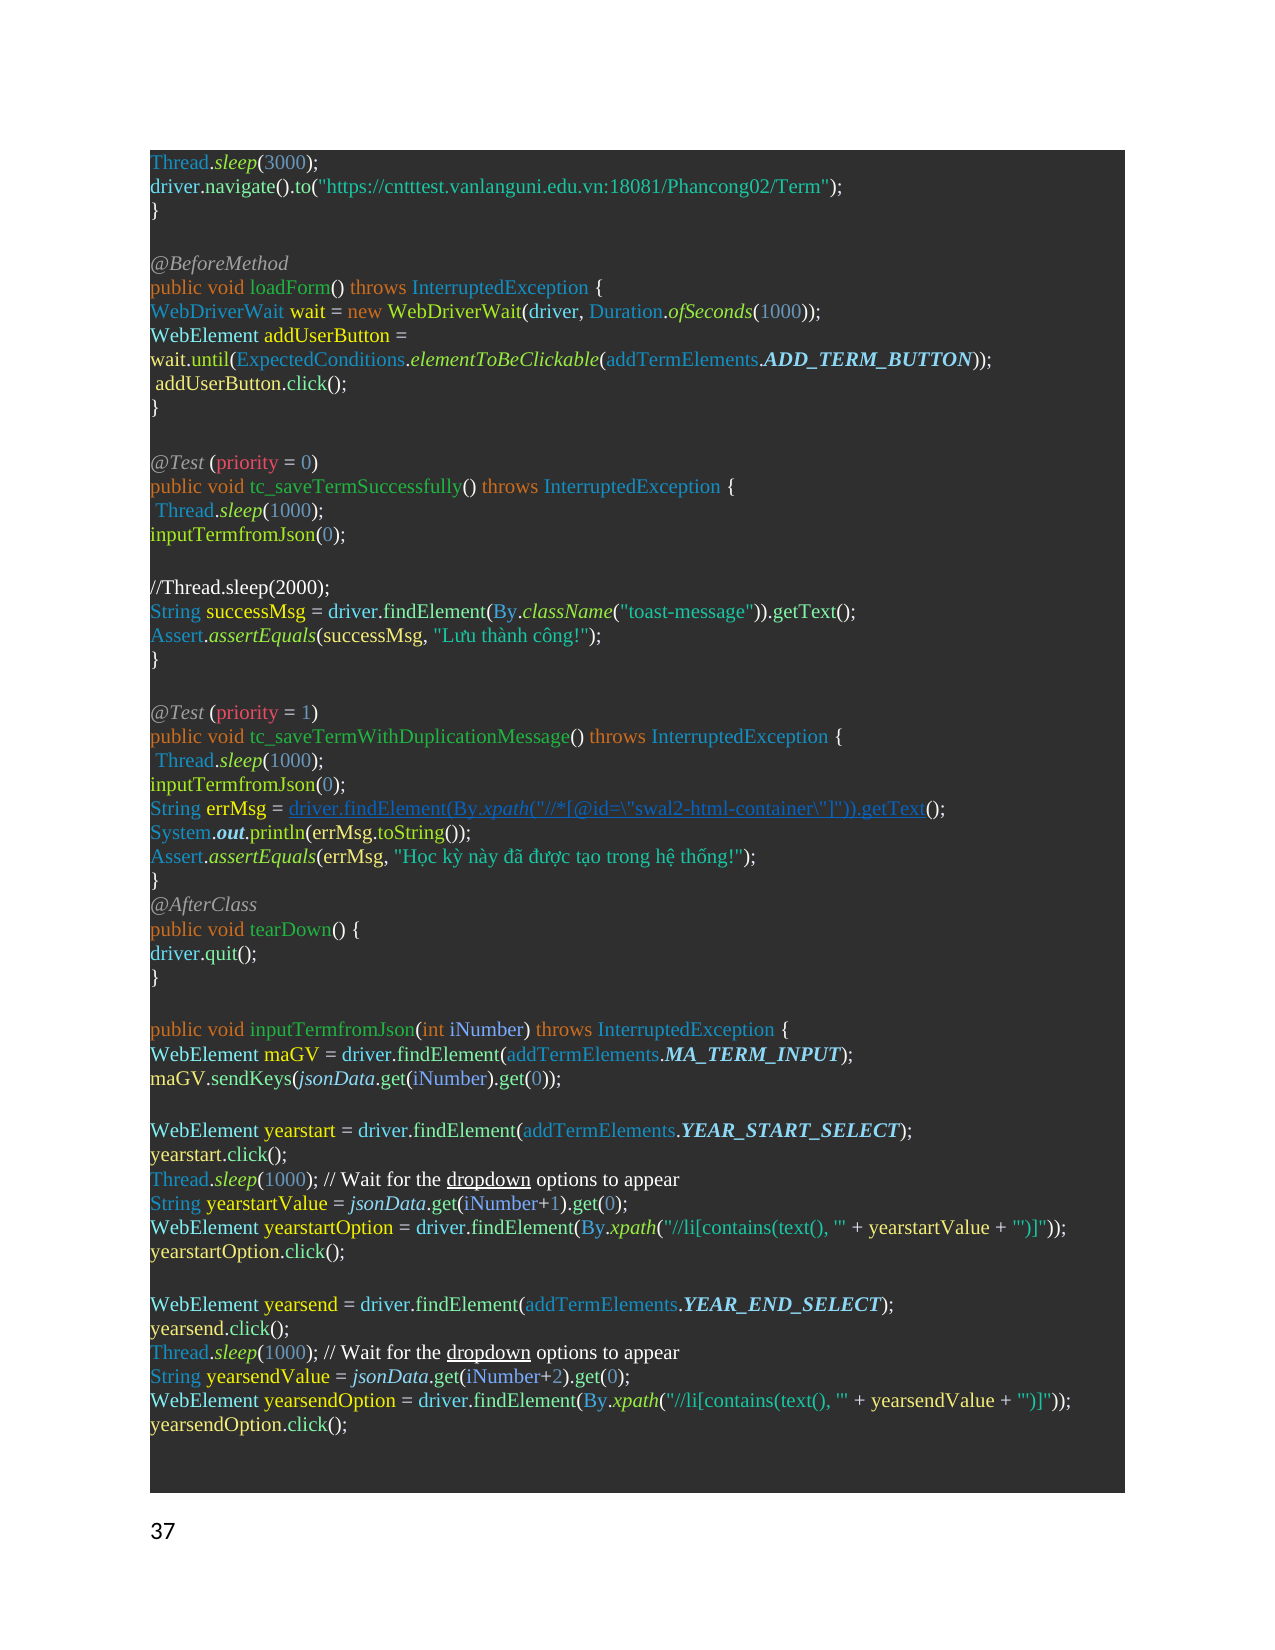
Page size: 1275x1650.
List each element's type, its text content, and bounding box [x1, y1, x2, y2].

text Assert.assertEquals(errMsg, "Học kỳ này đã được tạo trong hệ thống!"); [150, 844, 1125, 868]
text @Test (priority = 0) [150, 450, 1125, 474]
text @AfterClass [150, 892, 1125, 916]
text } [150, 868, 1125, 892]
text public void tearDown() { [150, 916, 1125, 941]
text public void inputTermfromJson(int iNumber) throws InterruptedException { [150, 1017, 1125, 1041]
text } [150, 647, 1125, 671]
text yearsendOption.click(); [150, 1412, 1125, 1436]
text String yearsendValue = jsonData.get(iNumber+2).get(0); [150, 1364, 1125, 1388]
text Thread.sleep(1000); [150, 498, 1125, 522]
text WebElement yearsendOption = driver.findElement(By.xpath("//li[contains(text(), '" + yearsendValue + "')]")); [150, 1388, 1125, 1412]
text //Thread.sleep(2000); [150, 575, 1125, 599]
text } [150, 964, 1125, 989]
text public void tc_saveTermSuccessfully() throws InterruptedException { [150, 474, 1125, 498]
text String errMsg = driver.findElement(By.xpath("//*[@id=\"swal2-html-container\"]")).getText(); [150, 796, 1125, 820]
text @Test (priority = 1) [150, 700, 1125, 724]
text WebDriverWait wait = new WebDriverWait(driver, Duration.ofSeconds(1000)); [150, 299, 1125, 323]
text public void loadForm() throws InterruptedException { [150, 275, 1125, 299]
text WebElement maGV = driver.findElement(addTermElements.MA_TERM_INPUT); [150, 1041, 1125, 1066]
text yearstart.click(); [150, 1142, 1125, 1166]
text System.out.println(errMsg.toString()); [150, 820, 1125, 844]
text driver.quit(); [150, 941, 1125, 964]
text Assert.assertEquals(successMsg, "Lưu thành công!"); [150, 623, 1125, 647]
text WebElement yearsend = driver.findElement(addTermElements.YEAR_END_SELECT); [150, 1291, 1125, 1316]
text String yearstartValue = jsonData.get(iNumber+1).get(0); [150, 1191, 1125, 1214]
text inputTermfromJson(0); [150, 772, 1125, 796]
text Thread.sleep(1000); // Wait for the dropdown options to appear [150, 1339, 1125, 1364]
text WebElement yearstart = driver.findElement(addTermElements.YEAR_START_SELECT); [150, 1118, 1125, 1142]
text addUserButton.click(); [150, 371, 1125, 395]
text Thread.sleep(1000); // Wait for the dropdown options to appear [150, 1166, 1125, 1191]
text } [150, 198, 1125, 222]
text driver.navigate().to("https://cntttest.vanlanguni.edu.vn:18081/Phancong02/Term"); [150, 174, 1125, 198]
text @BeforeMethod [150, 251, 1125, 275]
text WebElement addUserButton = wait.until(ExpectedConditions.elementToBeClickable(addTermElements.ADD_TERM_BUTTON)); [150, 323, 1125, 371]
text } [150, 395, 1125, 419]
text WebElement yearstartOption = driver.findElement(By.xpath("//li[contains(text(), '" + yearstartValue + "')]")); [150, 1214, 1125, 1239]
text maGV.sendKeys(jsonData.get(iNumber).get(0)); [150, 1066, 1125, 1089]
text yearsend.click(); [150, 1316, 1125, 1339]
text String successMsg = driver.findElement(By.className("toast-message")).getText(); [150, 599, 1125, 623]
text Thread.sleep(1000); [150, 748, 1125, 772]
text Thread.sleep(3000); [150, 150, 1125, 174]
text yearstartOption.click(); [150, 1239, 1125, 1263]
text public void tc_saveTermWithDuplicationMessage() throws InterruptedException { [150, 724, 1125, 748]
text inputTermfromJson(0); [150, 522, 1125, 546]
